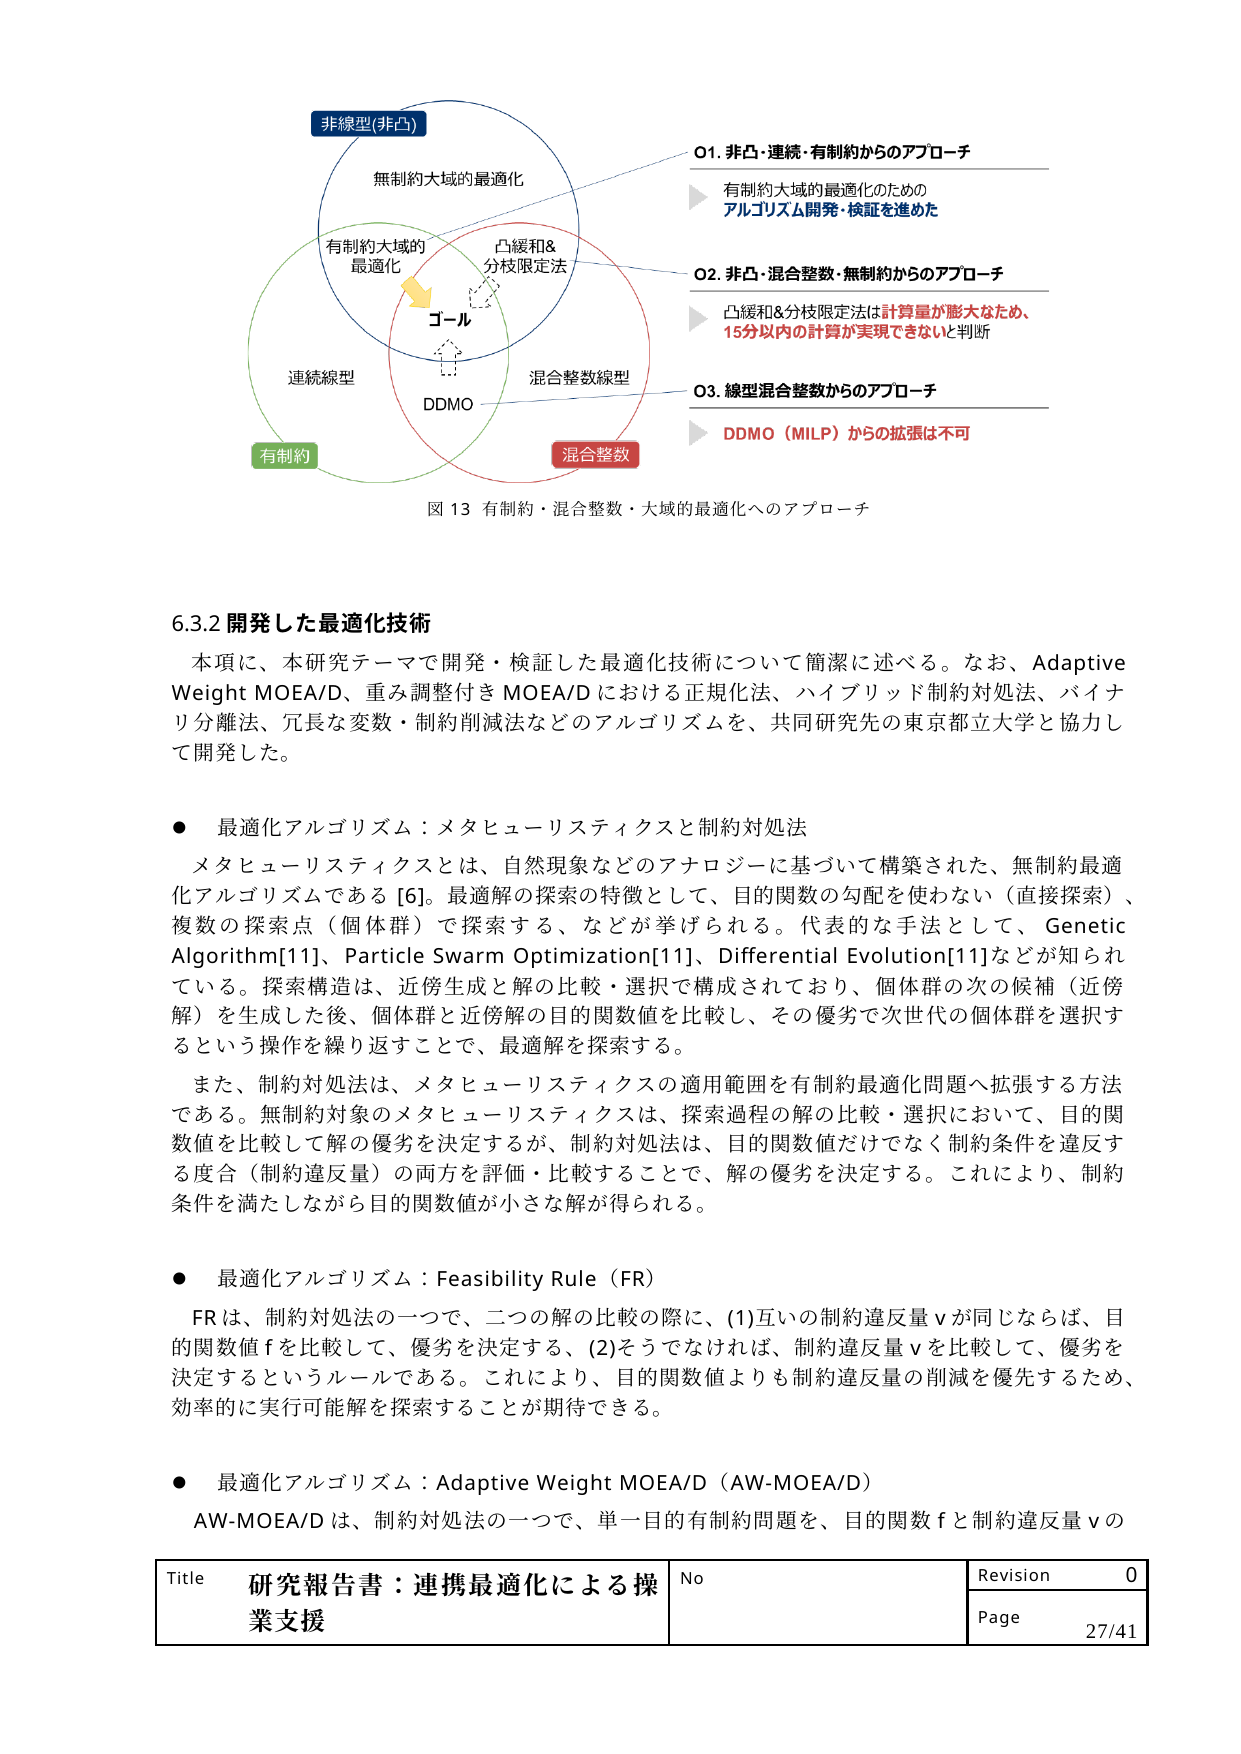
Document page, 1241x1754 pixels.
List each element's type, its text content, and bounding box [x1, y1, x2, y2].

picture [247, 100, 1050, 483]
list 最適化アルゴリズム：メタヒューリスティクスと制約対処法 [171, 812, 1126, 842]
text 本項に、本研究テーマで開発・検証した最適化技術について簡潔に述べる。なお、Adaptive Weight MOEA/D、重み調整付きMOEA/Dにおける正規化法、ハイブリッド制約対処法、バイナリ分離法、冗長な変数・制約削減法などのアルゴリズムを、共同研究先の東京都立大学と協力して開発した。 [171, 647, 1126, 767]
text メタヒューリスティクスとは、自然現象などのアナロジーに基づいて構築された、無制約最適化アルゴリズムである。最適解の探索の特徴として、目的関数の勾配を使わない（直接探索）、複数の探索点（個体群）で探索する、などが挙げられる。代表的な手法として、Genetic Algorithm[11]、Particle Swarm Optimization[11]、Differential Evolution[11]などが知られている。探索構造は、近傍生成と解の比較・選択で構成されており、個体群の次の候補（近傍解）を生成した後、個体群と近傍解の目的関数値を比較し、その優劣で次世代の個体群を選択するという操作を繰り返すことで、最適解を探索する。 [171, 850, 1126, 1060]
subtitle 開発した最適化技術 [171, 606, 1126, 638]
text また、制約対処法は、メタヒューリスティクスの適用範囲を有制約最適化問題へ拡張する方法である。無制約対象のメタヒューリスティクスは、探索過程の解の比較・選択において、目的関数値を比較して解の優劣を決定するが、制約対処法は、目的関数値だけでなく制約条件を違反する度合（制約違反量）の両方を評価・比較することで、解の優劣を決定する。これにより、制約条件を満たしながら目的関数値が小さな解が得られる。 [171, 1068, 1126, 1218]
text FRは、制約対処法の一つで、二つの解の比較の際に、(1)互いの制約違反量vが同じならば、目的関数値fを比較して、優劣を決定する、(2)そうでなければ、制約違反量vを比較して、優劣を決定するというルールである。これにより、目的関数値よりも制約違反量の削減を優先するため、効率的に実行可能解を探索することが期待できる。 [171, 1301, 1126, 1421]
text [171, 1505, 1126, 1535]
list 最適化アルゴリズム：Adaptive Weight MOEA/D（AW-MOEA/D） [171, 1466, 1126, 1496]
list 最適化アルゴリズム：Feasibility Rule（FR） [171, 1263, 1126, 1293]
